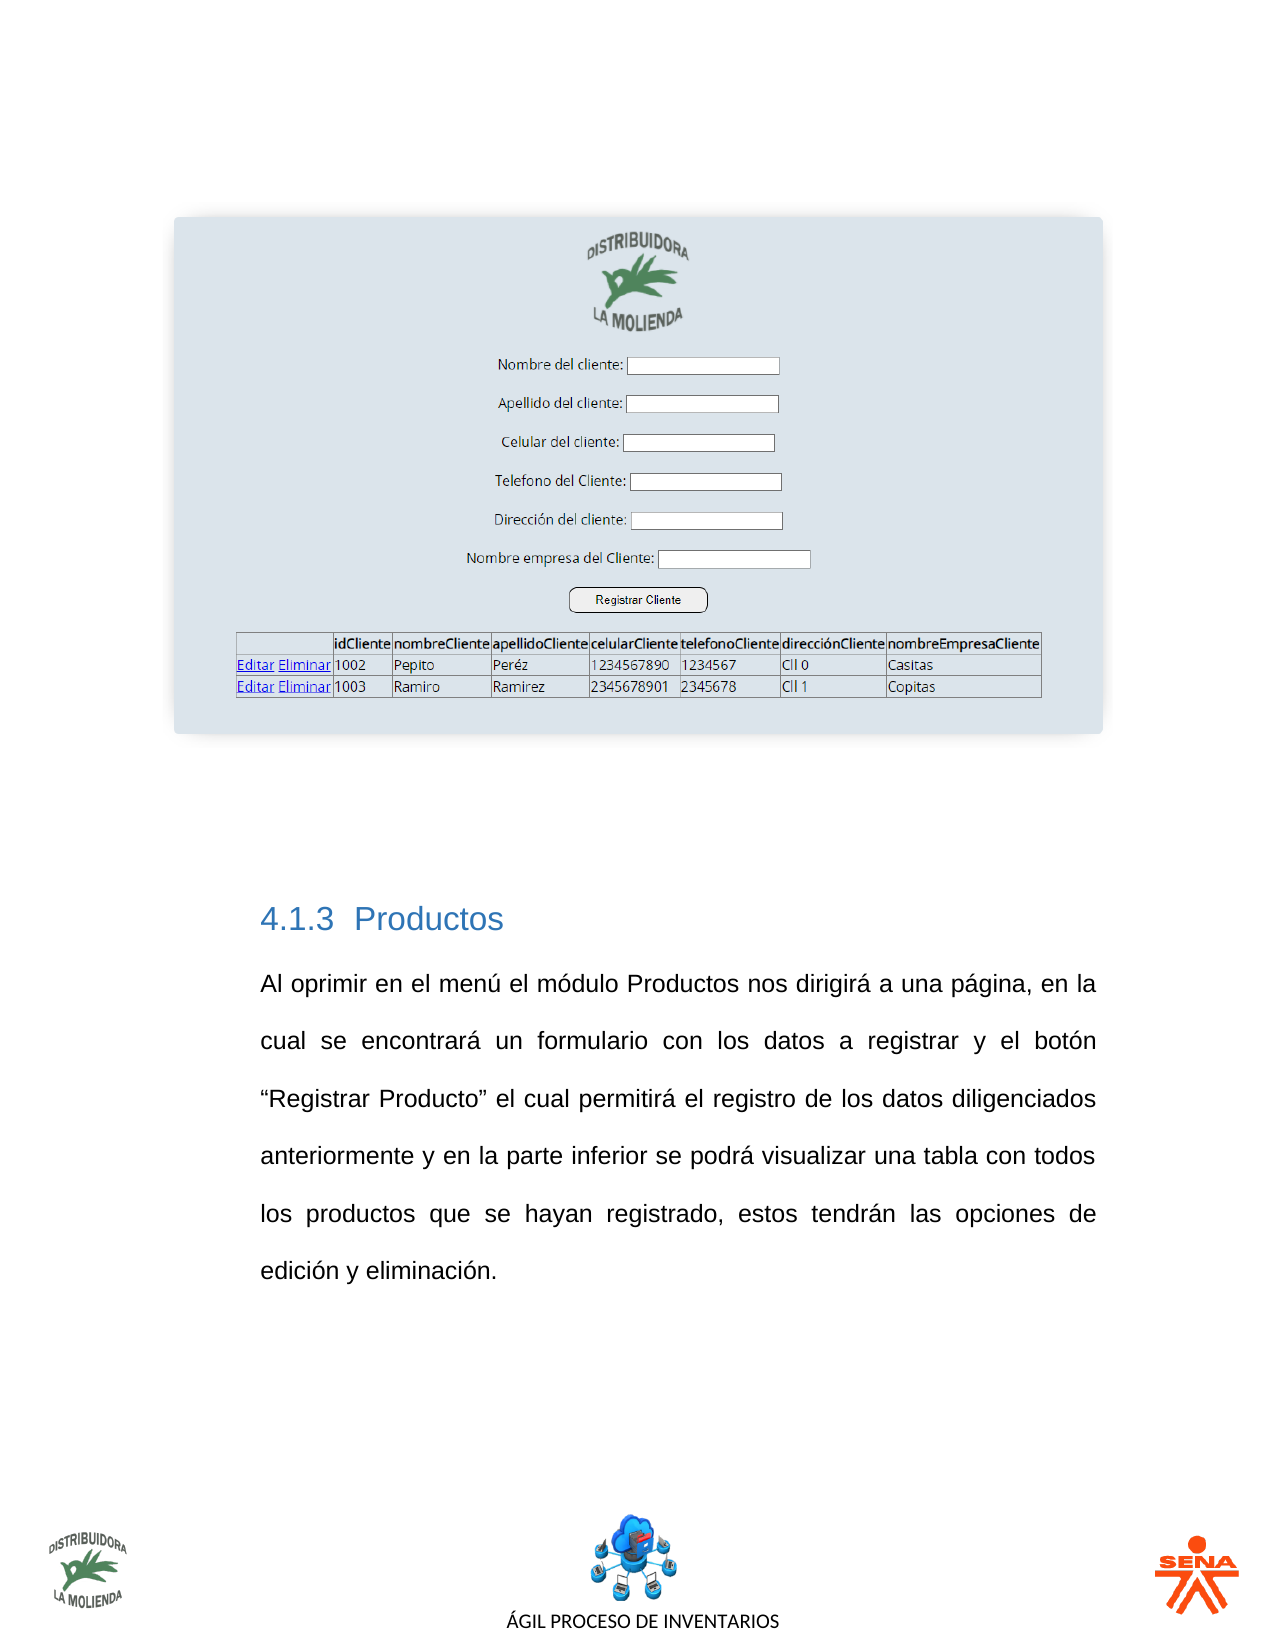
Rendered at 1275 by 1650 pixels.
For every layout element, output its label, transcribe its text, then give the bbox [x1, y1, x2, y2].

picture [17, 1522, 159, 1626]
picture [585, 1513, 682, 1600]
text Al oprimir en el menú el módulo Productos nos dirigirá a una página, en la cual se encontrará un formulario con los datos a registrar y el botón “Registrar Producto” el cual permitirá el registro de los datos diligenciados anteriormente y en la parte inferior se podrá visualizar una tabla con todos los productos que se hayan registrado, estos tendrán las opciones de edición y eliminación. [260, 969, 1098, 1285]
picture [162, 202, 1113, 748]
picture [1147, 1532, 1245, 1619]
subtitle Productos [260, 899, 1097, 937]
